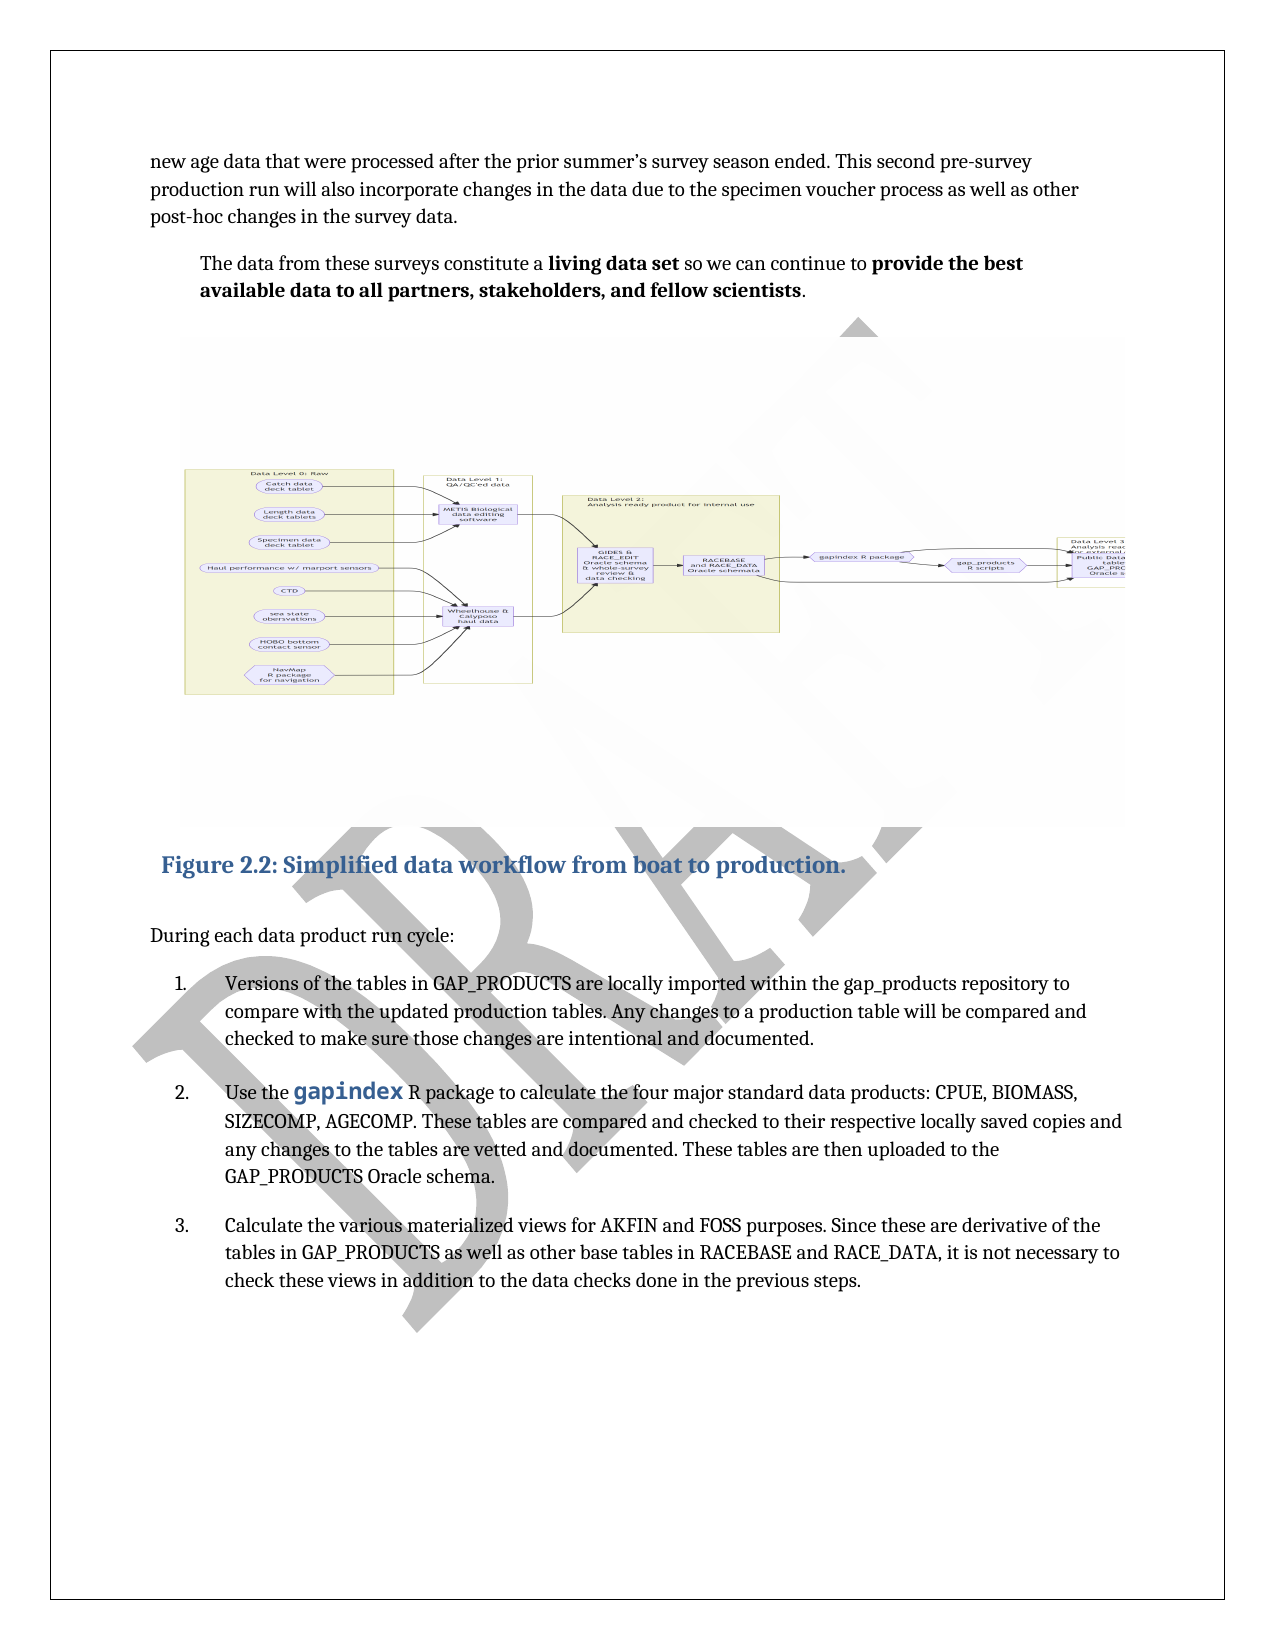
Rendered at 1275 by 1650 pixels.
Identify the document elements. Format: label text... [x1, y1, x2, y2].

text The data from these surveys constitute a living data set so we can continue to provide the best available data to all partners, stakeholders, and fellow scientists. [200, 251, 1075, 303]
list Versions of the tables in GAP_PRODUCTS are locally imported within the gap_products repository to compare with the updated production tables. Any changes to a production table will be compared and checked to make sure those changes are intentional and documented. [175, 972, 1125, 1051]
list Use the gapindex R package to calculate the four major standard data products: CPUE, BIOMASS, SIZECOMP, AGECOMP. These tables are compared and checked to their respective locally saved copies and any changes to the tables are vetted and documented. These tables are then uploaded to the GAP_PRODUCTS Oracle schema. [175, 1075, 1125, 1189]
picture [180, 337, 1125, 827]
table_header Figure 2.2: Simplified data workflow from boat to production. [150, 317, 1125, 905]
list Calculate the various materialized views for AKFIN and FOSS purposes. Since these are derivative of the tables in GAP_PRODUCTS as well as other base tables in RACEBASE and RACE_DATA, it is not necessary to check these views in addition to the data checks done in the previous steps. [175, 1213, 1125, 1292]
text During each data product run cycle: [150, 923, 1125, 947]
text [150, 150, 1125, 229]
